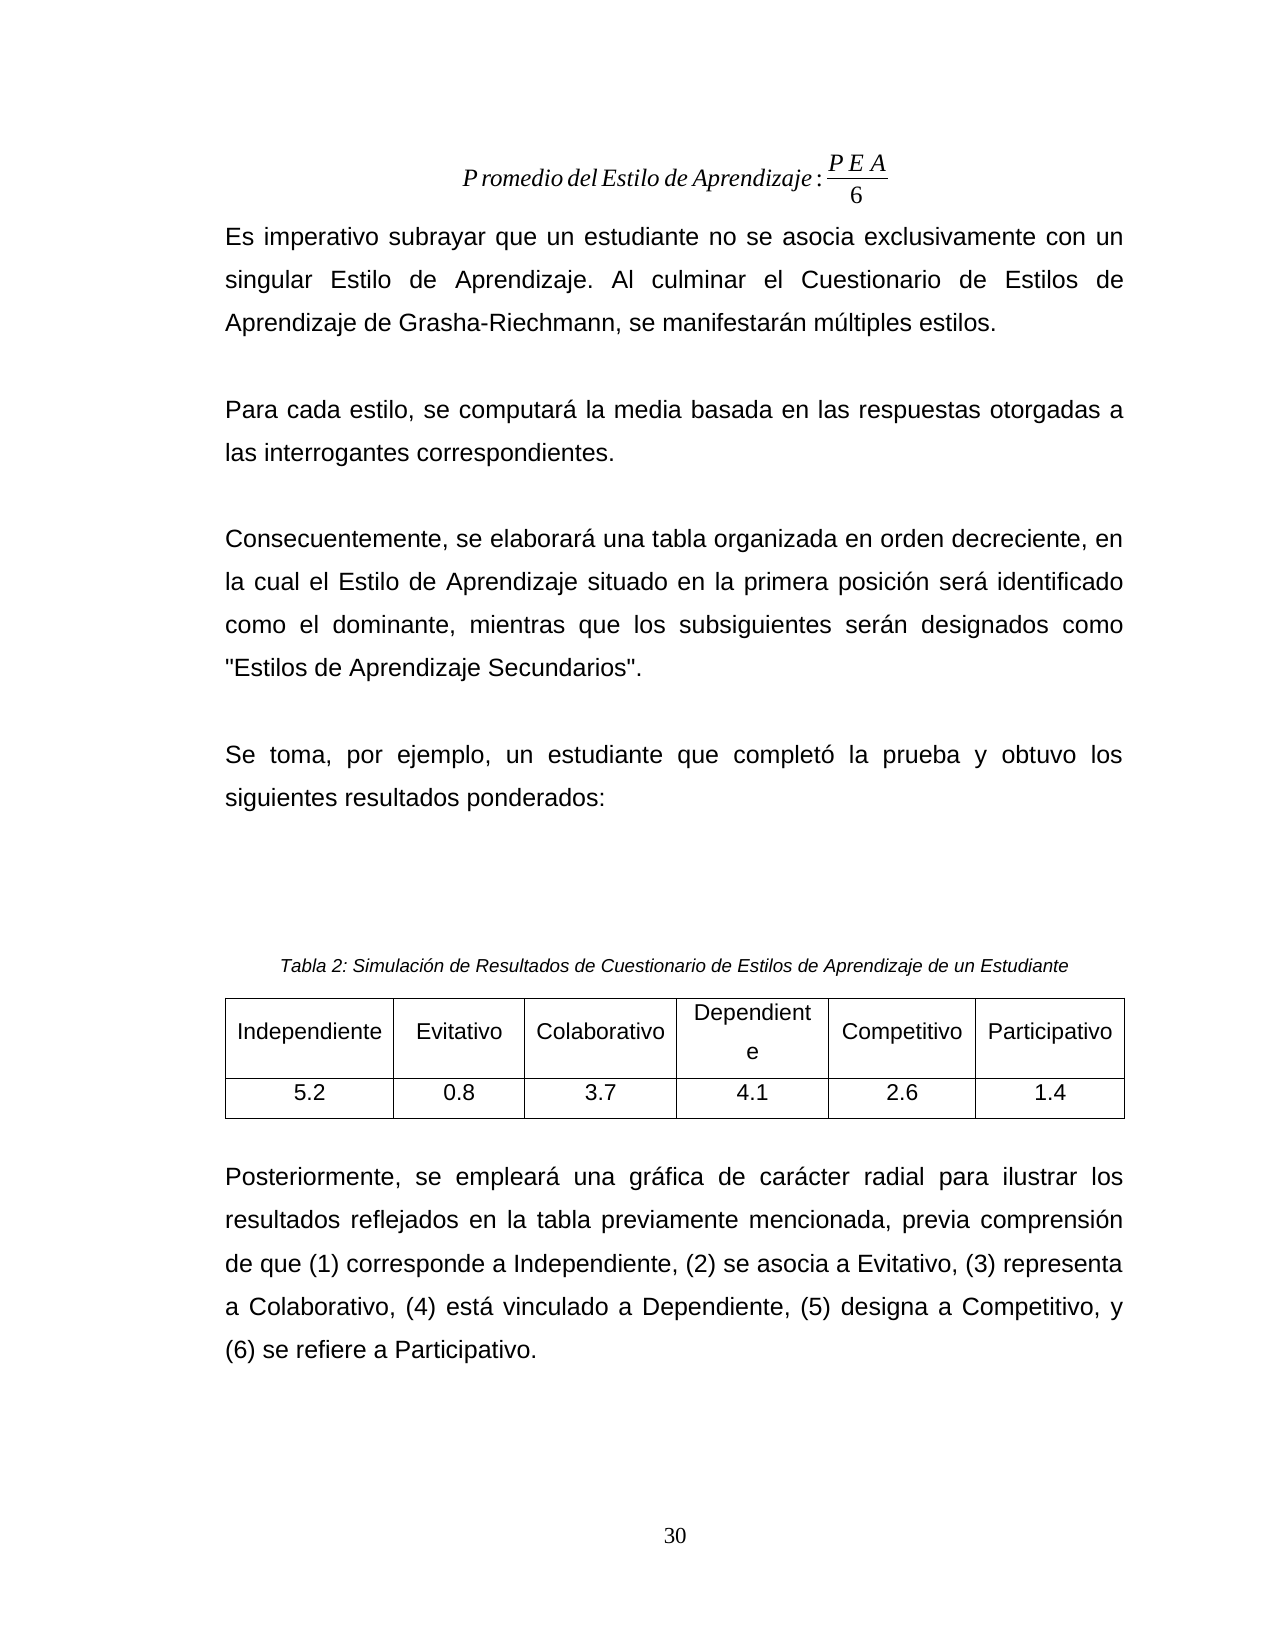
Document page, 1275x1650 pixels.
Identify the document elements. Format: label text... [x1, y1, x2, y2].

text Tabla 2: Simulación de Resultados de Cuestionario de Estilos de Aprendizaje de un Estudiante [225, 955, 1125, 977]
table_header Competitivo [829, 999, 975, 1078]
table_header Colaborativo [525, 999, 676, 1078]
text Posteriormente, se empleará una gráfica de carácter radial para ilustrar los resultados reflejados en la tabla previamente mencionada, previa comprensión de que (1) corresponde a Independiente, (2) se asocia a Evitativo, (3) representa a Colaborativo, (4) está vinculado a Dependiente, (5) designa a Competitivo, y (6) se refiere a Participativo. [225, 1162, 1125, 1363]
table_cell 5.2 [226, 1079, 393, 1118]
text Es imperativo subrayar que un estudiante no se asocia exclusivamente con un singular Estilo de Aprendizaje. Al culminar el Cuestionario de Estilos de Aprendizaje de Grasha-Riechmann, se manifestarán múltiples estilos. [225, 222, 1125, 337]
table_cell 3.7 [525, 1079, 676, 1118]
text Consecuentemente, se elaborará una tabla organizada en orden decreciente, en la cual el Estilo de Aprendizaje situado en la primera posición será identificado como el dominante, mientras que los subsiguientes serán designados como "Estilos de Aprendizaje Secundarios". [225, 524, 1125, 682]
table_header Dependiente [677, 999, 828, 1078]
table_cell 0.8 [394, 1079, 524, 1118]
table_cell 2.6 [829, 1079, 975, 1118]
table_cell 4.1 [677, 1079, 828, 1118]
table_cell 1.4 [976, 1079, 1124, 1118]
text Se toma, por ejemplo, un estudiante que completó la prueba y obtuvo los siguientes resultados ponderados: [225, 739, 1125, 811]
table_header Independiente [226, 999, 393, 1078]
table_header Evitativo [394, 999, 524, 1078]
text Para cada estilo, se computará la media basada en las respuestas otorgadas a las interrogantes correspondientes. [225, 394, 1125, 466]
table_header Participativo [976, 999, 1124, 1078]
